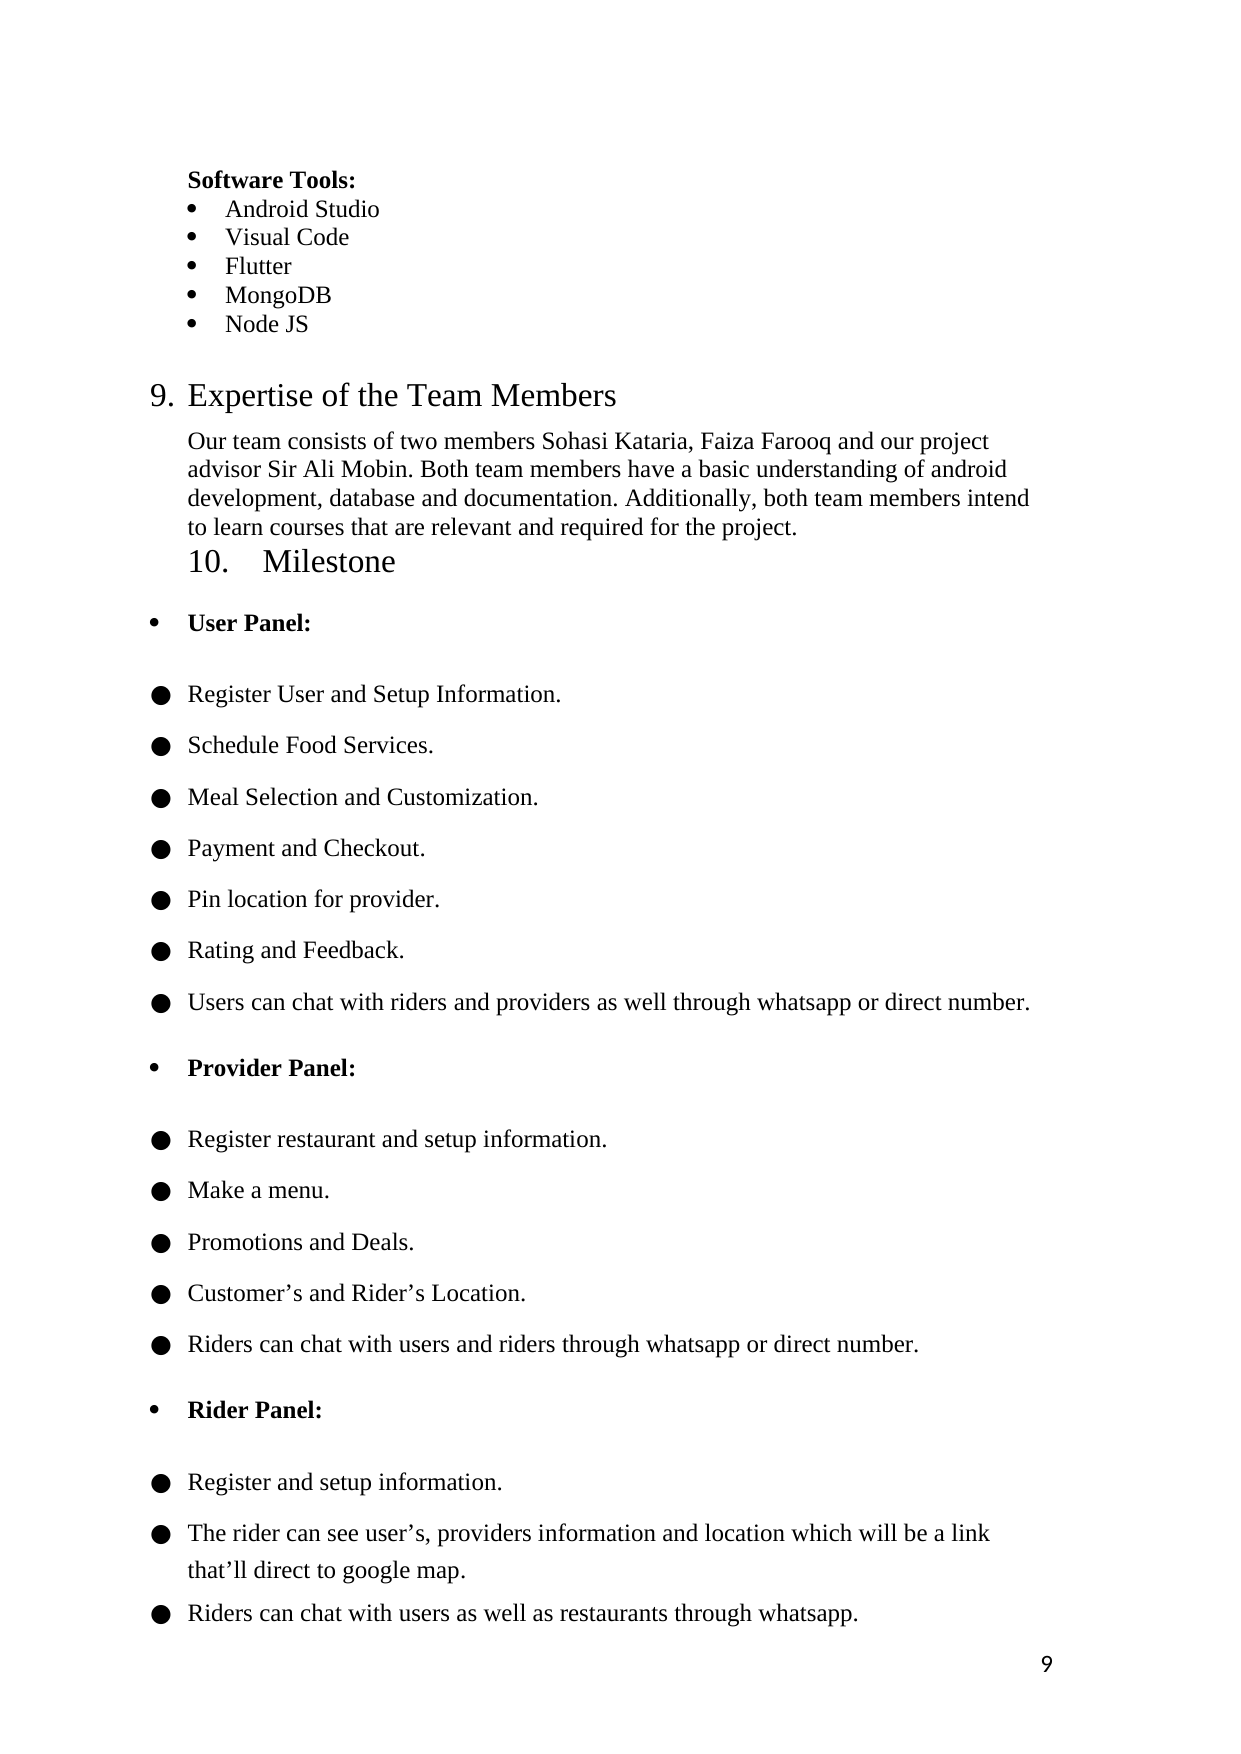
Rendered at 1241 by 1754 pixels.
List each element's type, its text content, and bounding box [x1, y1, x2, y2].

list Visual Code [187, 222, 1053, 251]
list Promotions and Deals. [150, 1213, 1053, 1264]
list Register restaurant and setup information. [150, 1110, 1053, 1162]
list Android Studio [187, 194, 1053, 222]
list Payment and Checkout. [150, 819, 1053, 870]
list Pin location for provider. [150, 870, 1053, 922]
list Schedule Food Services. [150, 717, 1053, 768]
list Flutter [187, 251, 1053, 280]
list User Panel: [150, 608, 1053, 637]
list Meal Selection and Customization. [150, 768, 1053, 819]
list Make a menu. [150, 1162, 1053, 1213]
list Register and setup information. [150, 1453, 1053, 1504]
text Our team consists of two members Sohasi Kataria, Faiza Farooq and our project advisor Sir Ali Mobin. Both team members have a basic understanding of android development, database and documentation. Additionally, both team members intend to learn courses that are relevant and required for the project. [187, 426, 1053, 541]
list Customer’s and Rider’s Location. [150, 1264, 1053, 1315]
text Software Tools: [187, 165, 1053, 194]
list Node JS [187, 309, 1053, 337]
list Rating and Feedback. [150, 922, 1053, 973]
list Rider Panel: [150, 1395, 1053, 1424]
list Milestone [187, 541, 1053, 579]
list Provider Panel: [150, 1053, 1053, 1082]
list Users can chat with riders and providers as well through whatsapp or direct number. [150, 973, 1053, 1024]
list Riders can chat with users and riders through whatsapp or direct number. [150, 1315, 1053, 1367]
subtitle Expertise of the Team Members [150, 375, 1053, 413]
list Riders can chat with users as well as restaurants through whatsapp. [150, 1584, 1053, 1635]
list Register User and Setup Information. [150, 665, 1053, 717]
list The rider can see user’s, providers information and location which will be a link that’ll direct to google map. [150, 1504, 1053, 1584]
list MongoDB [187, 280, 1053, 309]
